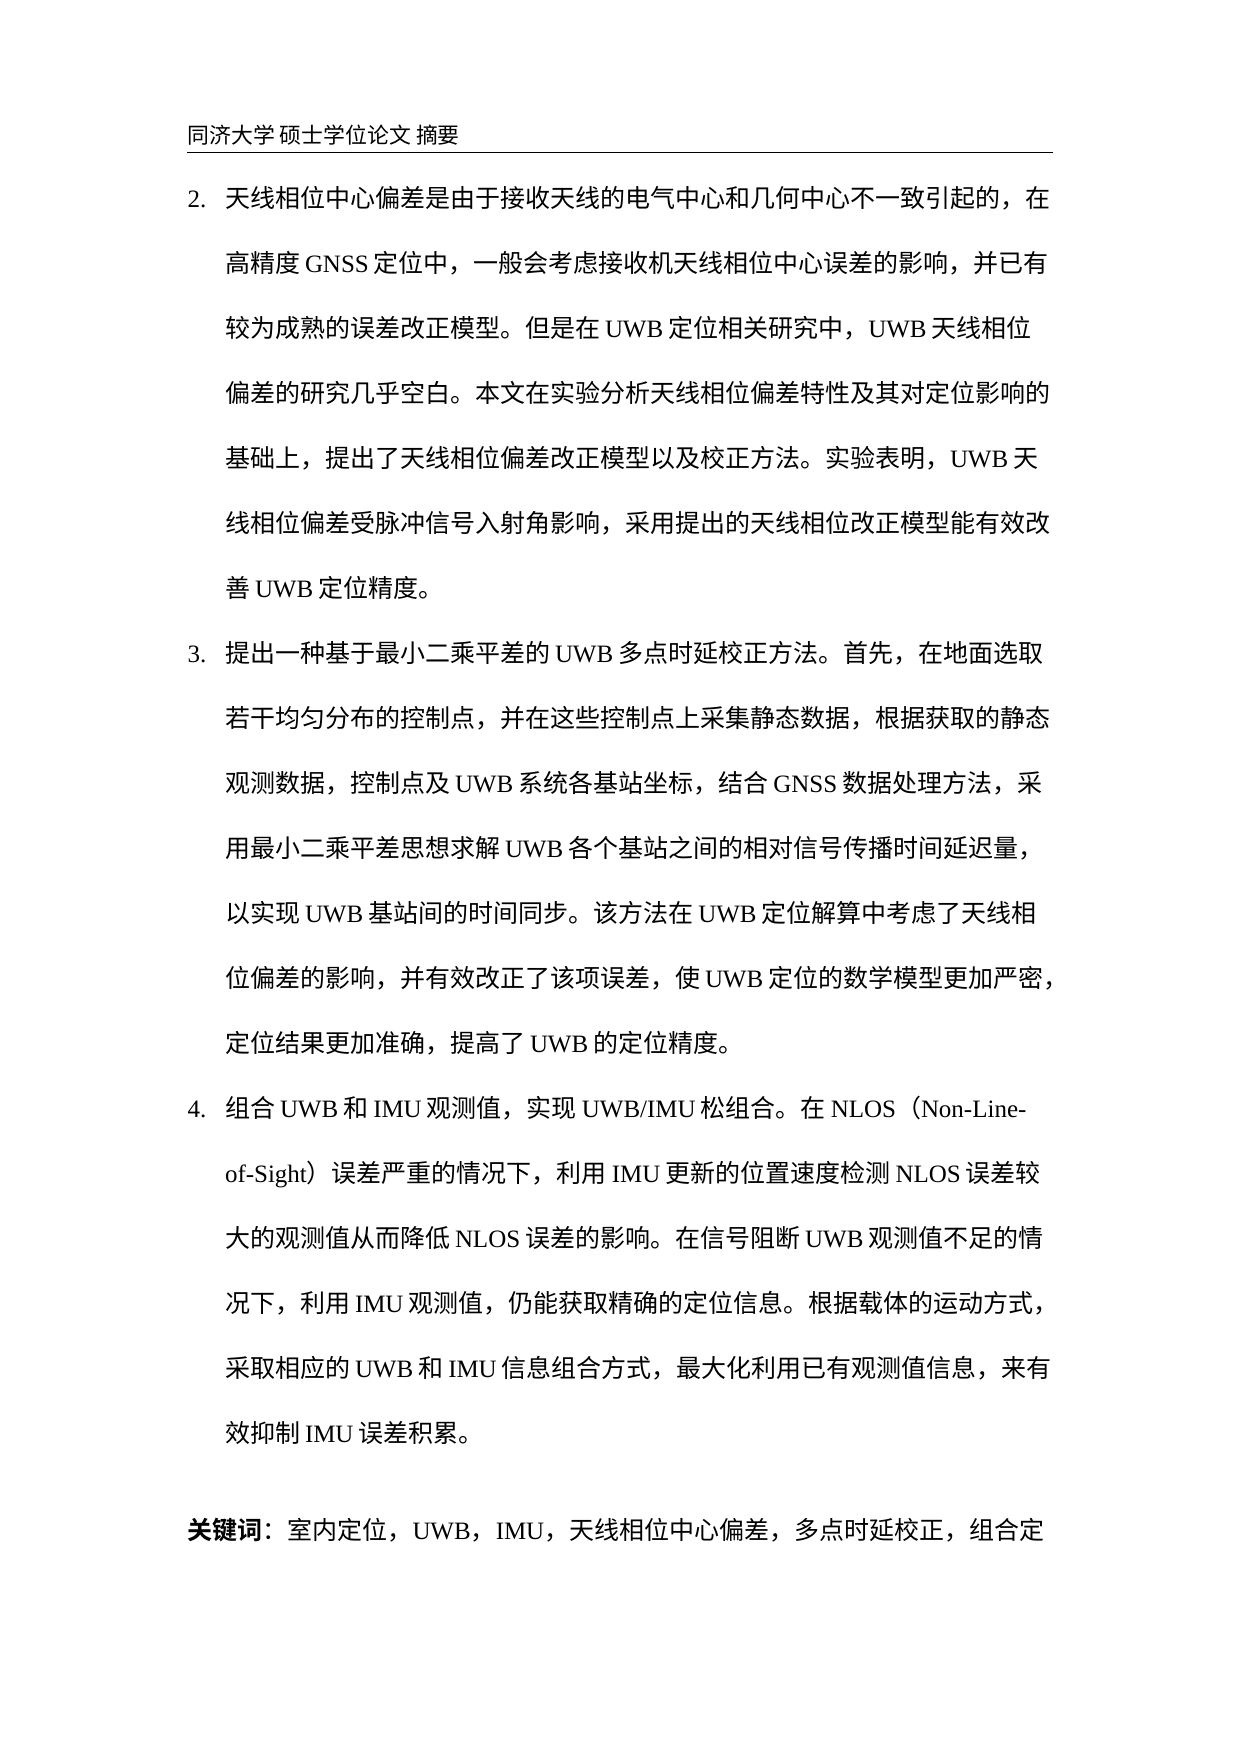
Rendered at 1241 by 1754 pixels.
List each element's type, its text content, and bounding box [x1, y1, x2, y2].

list 组合UWB和IMU观测值，实现UWB/IMU松组合。在NLOS（Non-Line-of-Sight）误差严重的情况下，利用IMU更新的位置速度检测NLOS误差较大的观测值从而降低NLOS误差的影响。在信号阻断UWB观测值不足的情况下，利用IMU观测值，仍能获取精确的定位信息。根据载体的运动方式，采取相应的UWB和IMU信息组合方式，最大化利用已有观测值信息，来有效抑制IMU误差积累。 [187, 1074, 1053, 1464]
list 提出一种基于最小二乘平差的UWB多点时延校正方法。首先，在地面选取若干均匀分布的控制点，并在这些控制点上采集静态数据，根据获取的静态观测数据，控制点及UWB系统各基站坐标，结合GNSS数据处理方法，采用最小二乘平差思想求解UWB各个基站之间的相对信号传播时间延迟量，以实现UWB基站间的时间同步。该方法在UWB定位解算中考虑了天线相位偏差的影响，并有效改正了该项误差，使UWB定位的数学模型更加严密，定位结果更加准确，提高了UWB的定位精度。 [187, 619, 1053, 1074]
list 天线相位中心偏差是由于接收天线的电气中心和几何中心不一致引起的，在高精度GNSS定位中，一般会考虑接收机天线相位中心误差的影响，并已有较为成熟的误差改正模型。但是在UWB定位相关研究中，UWB天线相位偏差的研究几乎空白。本文在实验分析天线相位偏差特性及其对定位影响的基础上，提出了天线相位偏差改正模型以及校正方法。实验表明，UWB天线相位偏差受脉冲信号入射角影响，采用提出的天线相位改正模型能有效改善UWB定位精度。 [187, 164, 1053, 619]
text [187, 1496, 1053, 1561]
